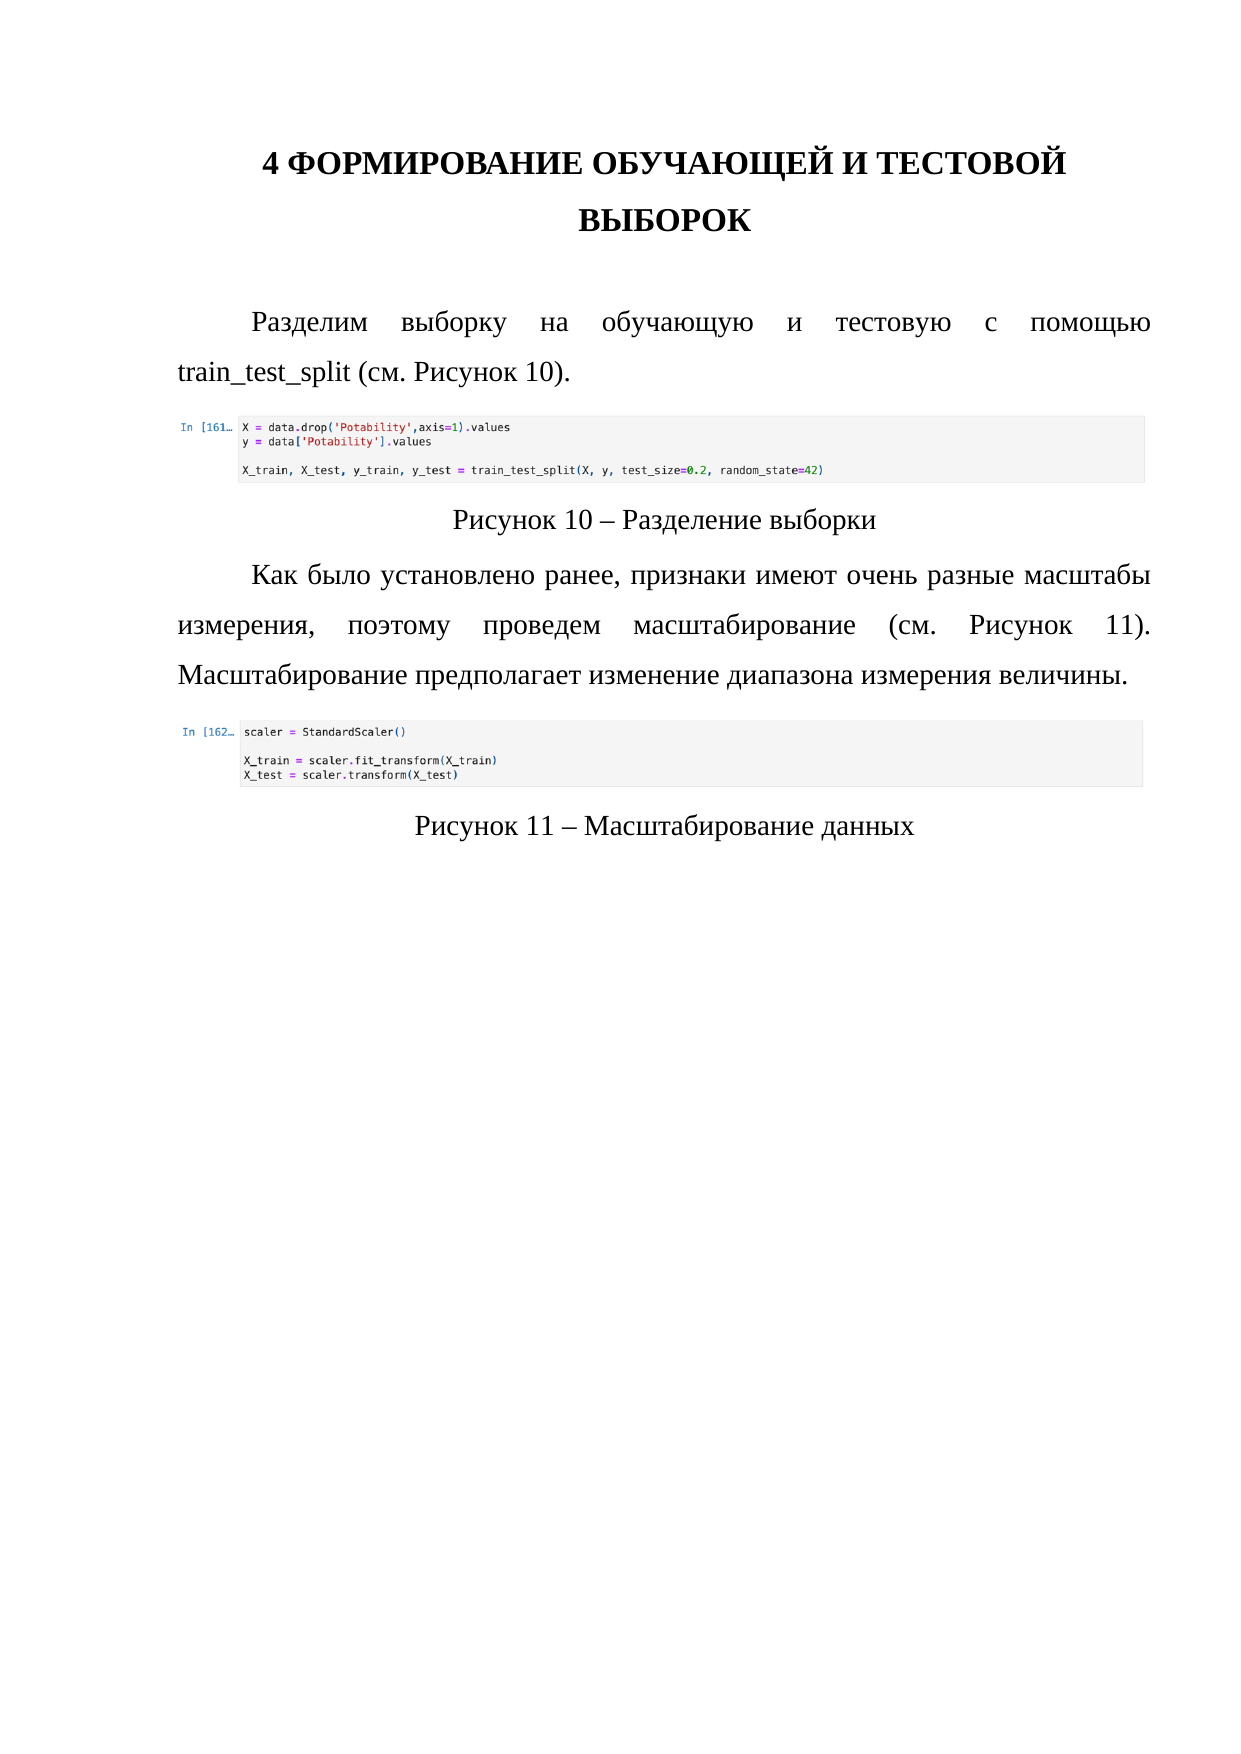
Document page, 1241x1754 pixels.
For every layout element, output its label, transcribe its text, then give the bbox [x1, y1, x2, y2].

picture [177, 404, 1152, 489]
text Как было установлено ранее, признаки имеют очень разные масштабы измерения, поэтому проведем масштабирование (см. Рисунок 11). Масштабирование предполагает изменение диапазона измерения величины. [177, 557, 1152, 691]
picture [177, 707, 1152, 794]
text Разделим выборку на обучающую и тестовую с помощью train_test_split (см. Рисунок 10). [177, 304, 1152, 388]
text Рисунок 10 – Разделение выборки [177, 502, 1152, 536]
text Рисунок 11 – Масштабирование данных [177, 808, 1152, 842]
subtitle 4 ФОРМИРОВАНИЕ ОБУЧАЮЩЕЙ И ТЕСТОВОЙ ВЫБОРОК [177, 143, 1152, 239]
